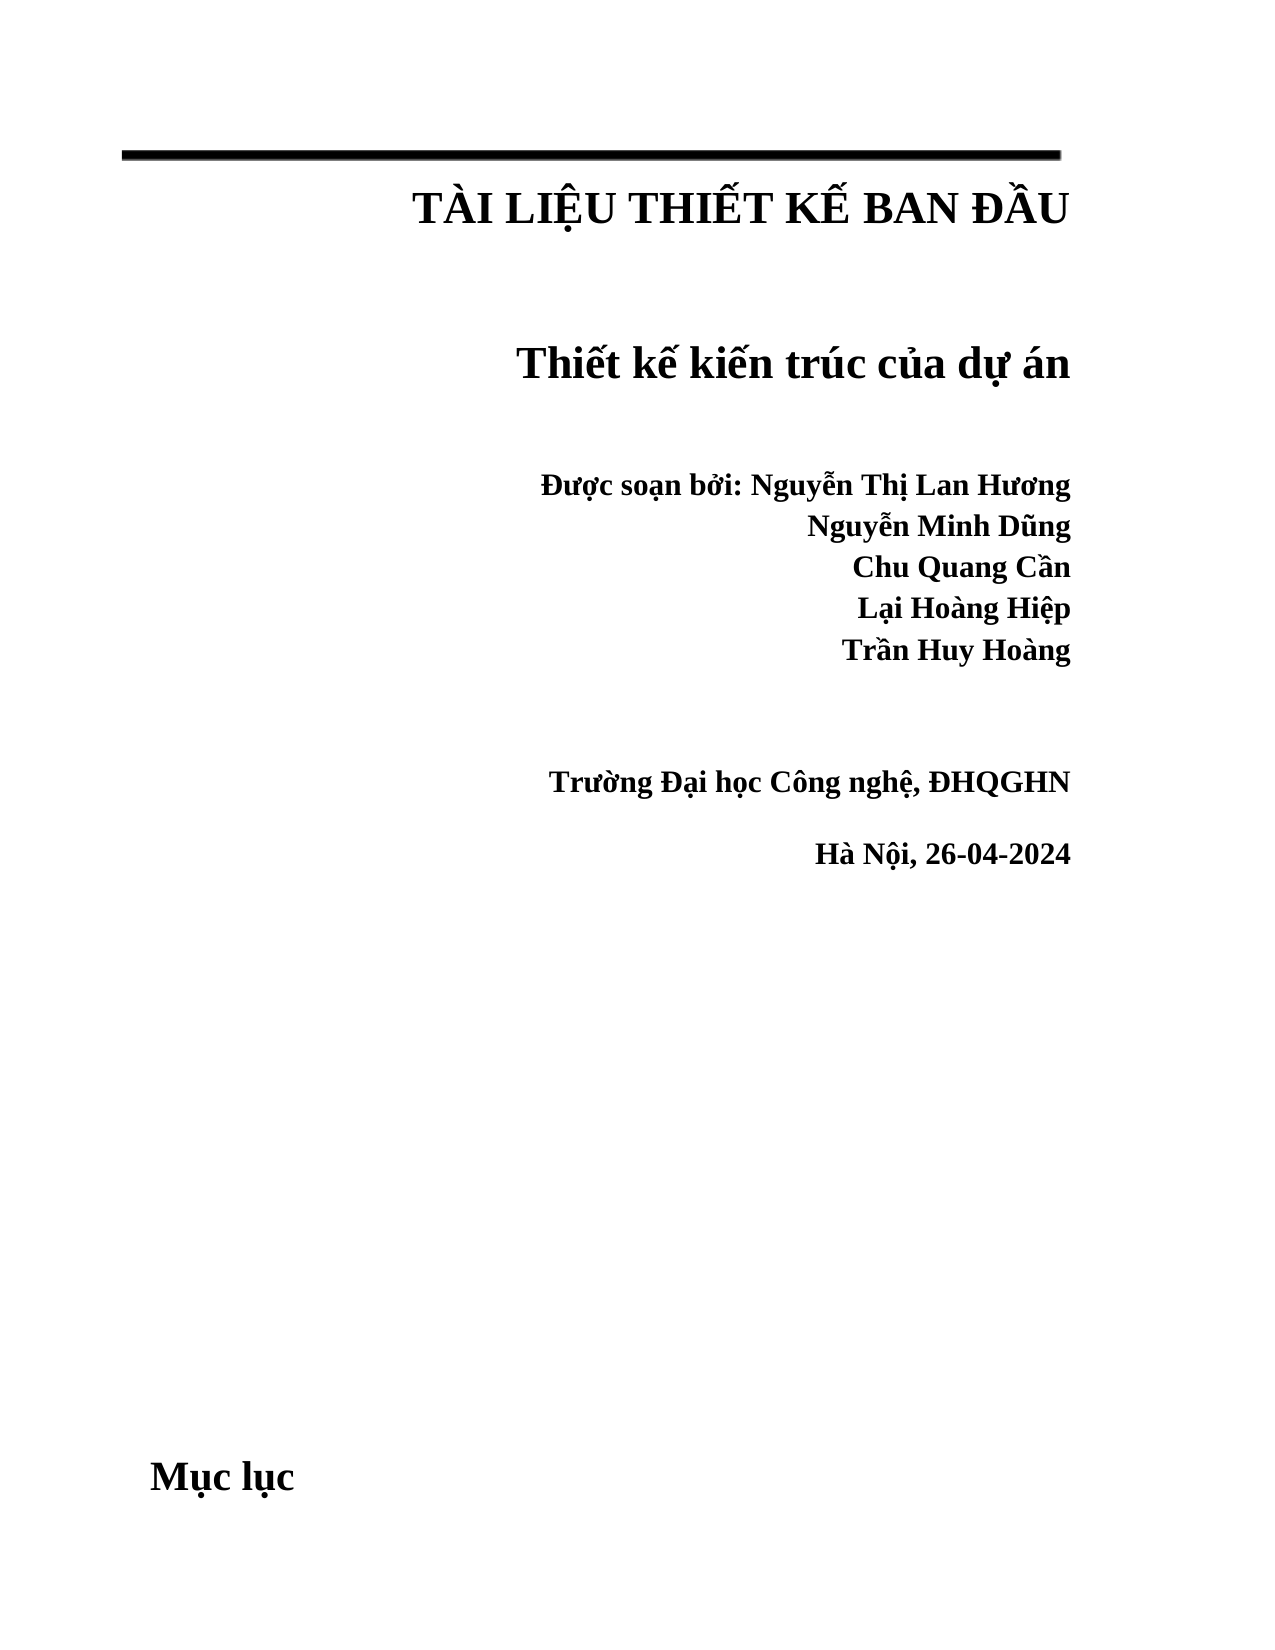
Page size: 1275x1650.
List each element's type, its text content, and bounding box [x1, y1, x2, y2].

text Hà Nội, 26-04-2024 [187, 835, 1071, 871]
text Nguyễn Minh Dũng [187, 507, 1071, 543]
text Lại Hoàng Hiệp [187, 589, 1071, 625]
text Trường Đại học Công nghệ, ĐHQGHN [187, 764, 1071, 799]
text Chu Quang Cần [187, 548, 1071, 584]
text Mục lục [150, 1451, 1125, 1499]
text TÀI LIỆU THIẾT KẾ BAN ĐẦU [225, 180, 1071, 233]
text Được soạn bởi: Nguyễn Thị Lan Hương [187, 466, 1071, 502]
text Trần Huy Hoàng [187, 631, 1071, 667]
picture [121, 150, 1063, 161]
text Thiết kế kiến trúc của dự án [225, 335, 1071, 388]
